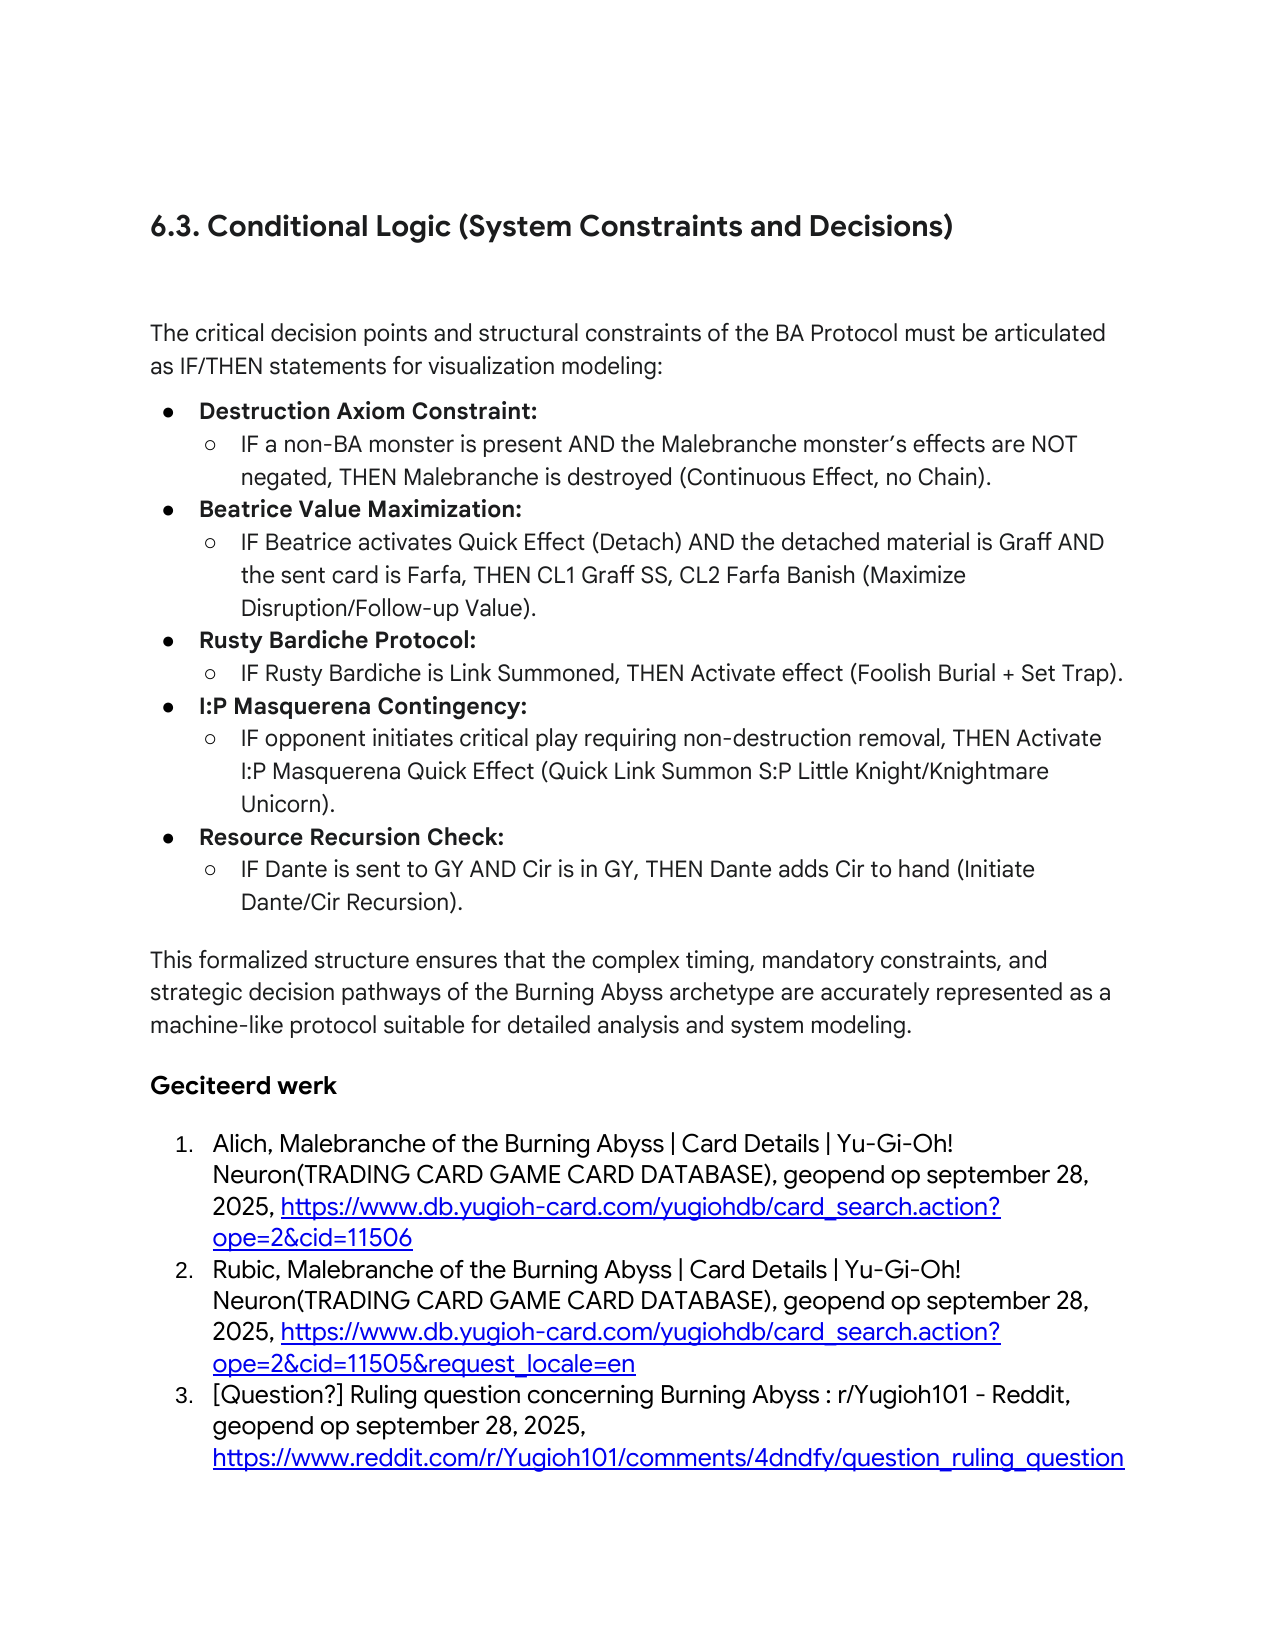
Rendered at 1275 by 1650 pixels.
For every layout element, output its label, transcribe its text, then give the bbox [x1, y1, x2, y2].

list IF Beatrice activates Quick Effect (Detach) AND the detached material is Graff AND the sent card is Farfa, THEN CL1 Graff SS, CL2 Farfa Banish (Maximize Disruption/Follow-up Value). [203, 528, 1125, 622]
text The critical decision points and structural constraints of the BA Protocol must be articulated as IF/THEN statements for visualization modeling: [150, 319, 1125, 381]
list I:P Masquerena Contingency: [161, 692, 1125, 721]
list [175, 1379, 1125, 1473]
list IF Rusty Bardiche is Link Summoned, THEN Activate effect (Foolish Burial + Set Trap). [203, 659, 1125, 688]
list IF Dante is sent to GY AND Cir is in GY, THEN Dante adds Cir to hand (Initiate Dante/Cir Recursion). [203, 855, 1125, 917]
list Beatrice Value Maximization: [161, 496, 1125, 524]
subtitle Geciteerd werk [150, 1071, 1125, 1102]
subtitle 6.3. Conditional Logic (System Constraints and Decisions) [150, 208, 1125, 244]
text This formalized structure ensures that the complex timing, mandatory constraints, and strategic decision pathways of the Burning Abyss archetype are accurately represented as a machine-like protocol suitable for detailed analysis and system modeling. [150, 946, 1125, 1040]
list Rubic, Malebranche of the Burning Abyss | Card Details | Yu-Gi-Oh! Neuron(TRADING CARD GAME CARD DATABASE), geopend op september 28, 2025, https://www.db.yugioh-card.com/yugiohdb/card_search.action?ope=2&cid=11505&request_locale=en [175, 1254, 1125, 1379]
list IF a non-BA monster is present AND the Malebranche monster’s effects are NOT negated, THEN Malebranche is destroyed (Continuous Effect, no Chain). [203, 430, 1125, 492]
list IF opponent initiates critical play requiring non-destruction removal, THEN Activate I:P Masquerena Quick Effect (Quick Link Summon S:P Little Knight/Knightmare Unicorn). [203, 724, 1125, 819]
list Rusty Bardiche Protocol: [161, 626, 1125, 655]
list Resource Recursion Check: [161, 823, 1125, 851]
list Destruction Axiom Constraint: [161, 397, 1125, 426]
list Alich, Malebranche of the Burning Abyss | Card Details | Yu-Gi-Oh! Neuron(TRADING CARD GAME CARD DATABASE), geopend op september 28, 2025, https://www.db.yugioh-card.com/yugiohdb/card_search.action?ope=2&cid=11506 [175, 1128, 1125, 1254]
